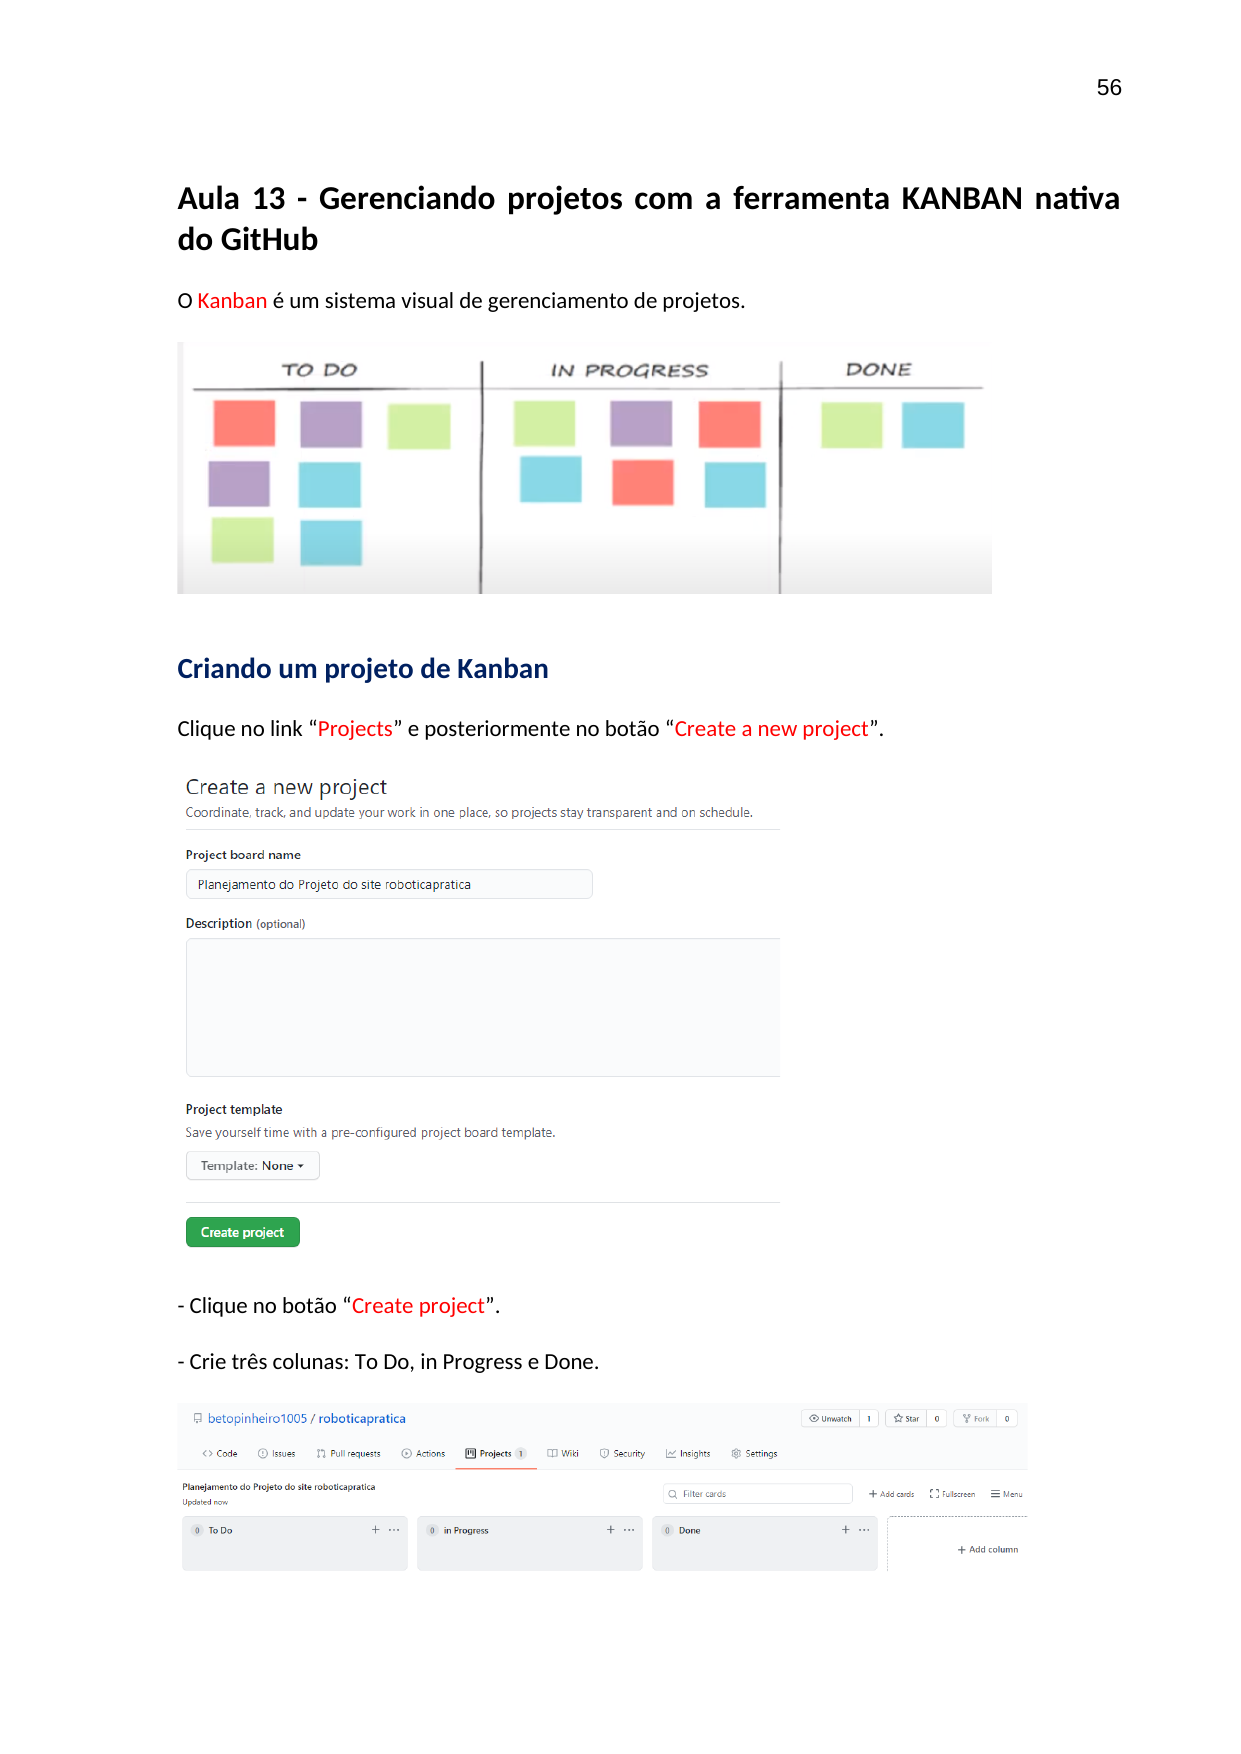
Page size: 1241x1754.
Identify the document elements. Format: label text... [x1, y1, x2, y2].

text - Clique no botão “Create project”. [177, 1291, 1122, 1319]
text O Kanban é um sistema visual de gerenciamento de projetos. [177, 287, 1122, 315]
text Clique no link “Projects” e posteriormente no botão “Create a new project”. [177, 714, 1122, 742]
subtitle Aula 13 - Gerenciando projetos com a ferramenta KANBAN nativa do GitHub [177, 177, 1122, 259]
subtitle Criando um projeto de Kanban [177, 650, 1122, 686]
picture [177, 342, 992, 594]
picture [177, 769, 781, 1263]
text - Crie três colunas: To Do, in Progress e Done. [177, 1347, 1122, 1375]
picture [177, 1403, 1028, 1572]
